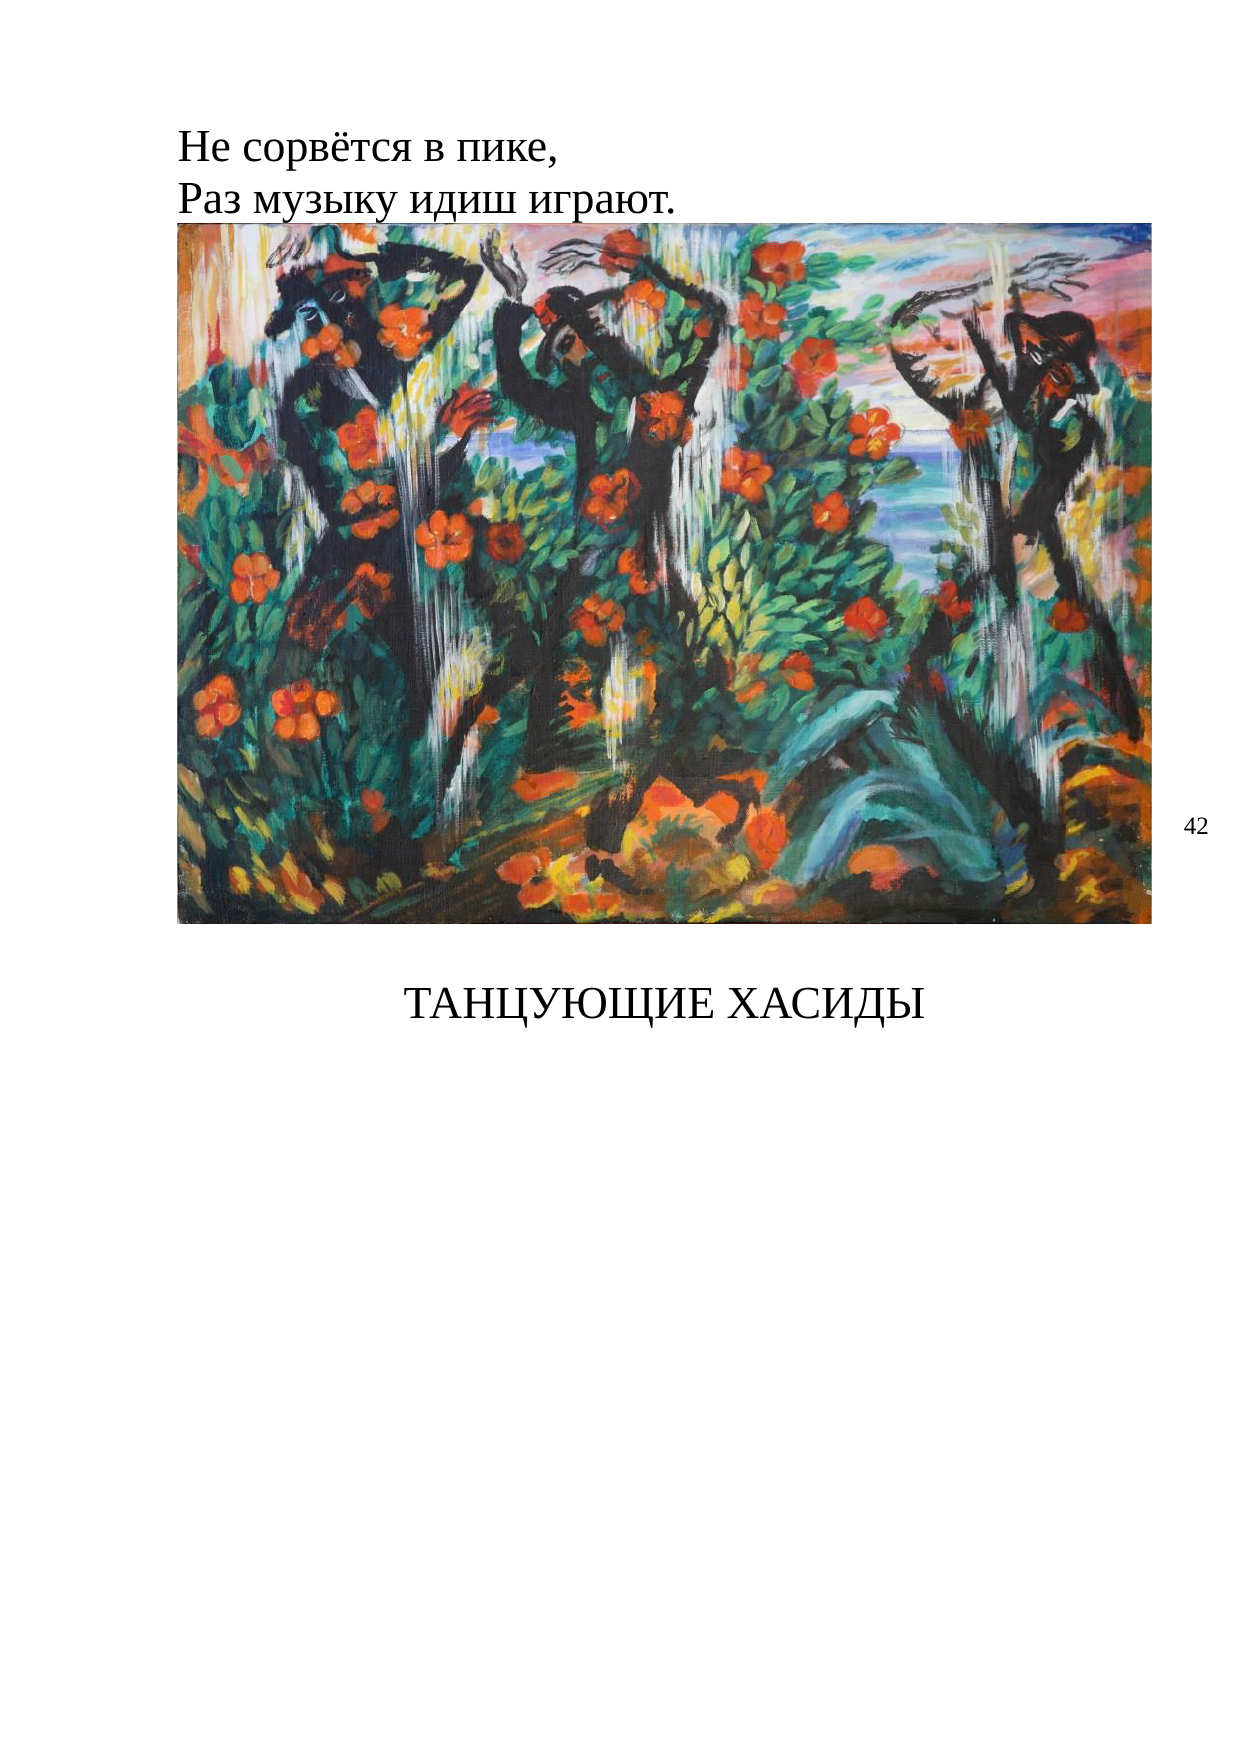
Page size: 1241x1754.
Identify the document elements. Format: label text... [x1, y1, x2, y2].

picture [177, 223, 1152, 924]
text Не сорвётся в пике, [177, 118, 1152, 171]
text ТАНЦУЮЩИЕ ХАСИДЫ [177, 976, 1152, 1029]
text Раз музыку идиш играют. [177, 171, 1152, 223]
